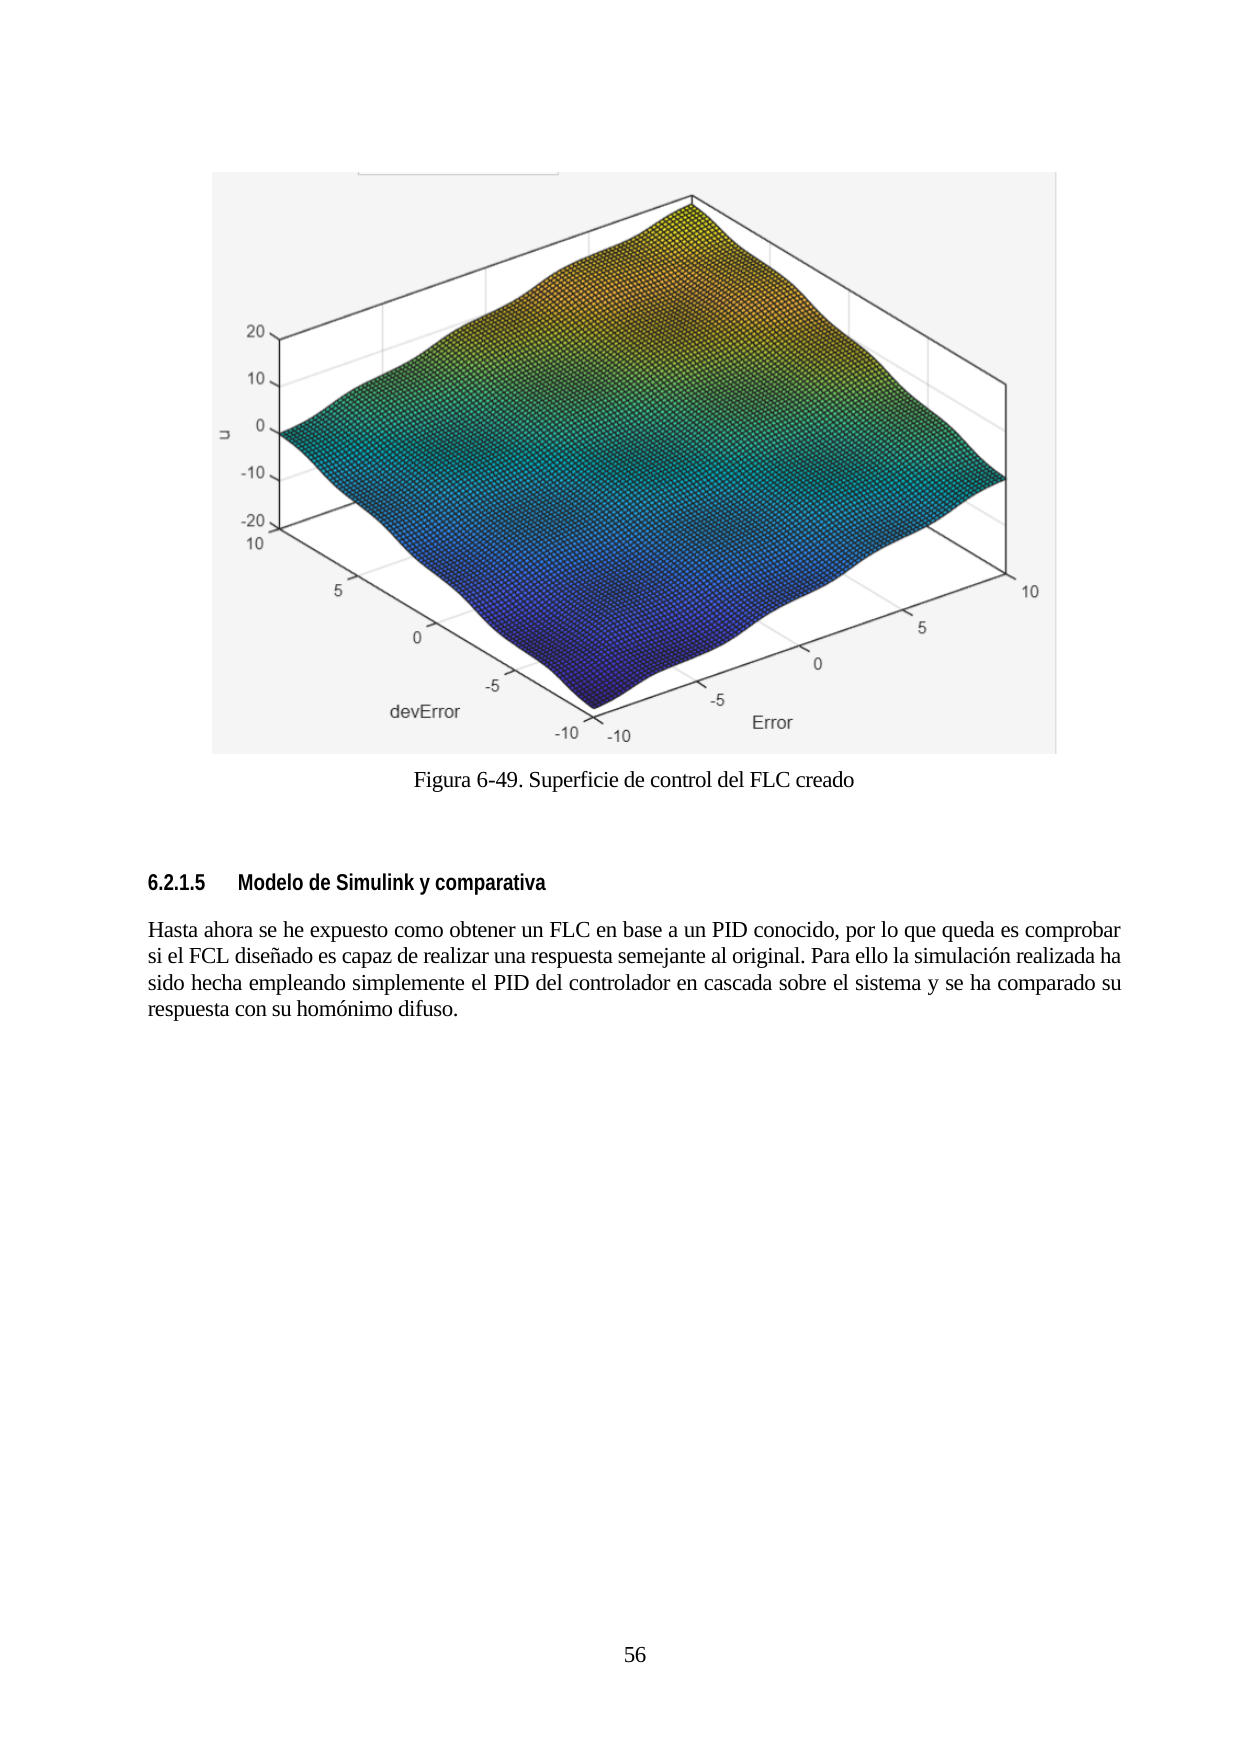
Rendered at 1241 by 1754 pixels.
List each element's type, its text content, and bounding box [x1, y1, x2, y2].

subtitle Modelo de Simulink y comparativa [148, 869, 1122, 895]
text Hasta ahora se he expuesto como obtener un FLC en base a un PID conocido, por lo que queda es comprobar si el FCL diseñado es capaz de realizar una respuesta semejante al original. Para ello la simulación realizada ha sido hecha empleando simplemente el PID del controlador en cascada sobre el sistema y se ha comparado su respuesta con su homónimo difuso. [148, 916, 1122, 1022]
picture [212, 172, 1057, 754]
